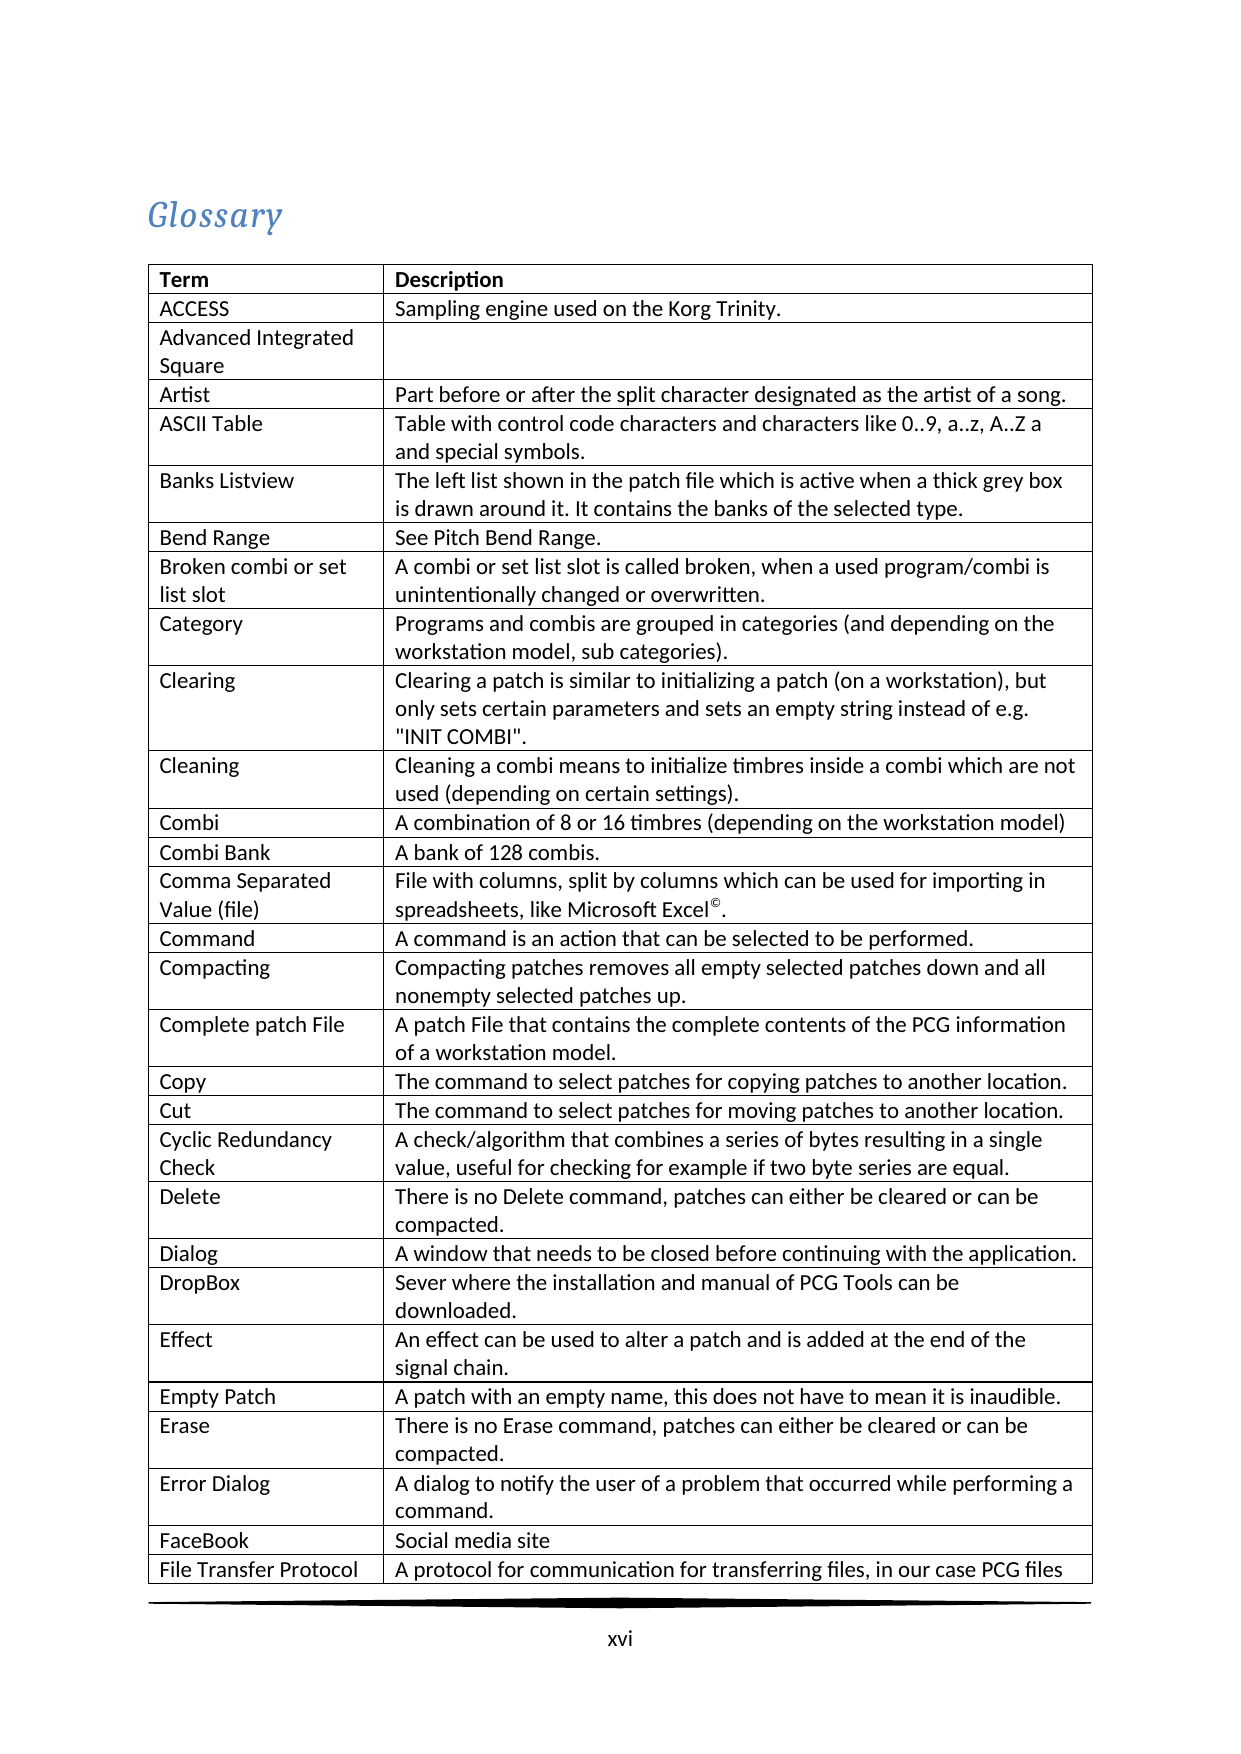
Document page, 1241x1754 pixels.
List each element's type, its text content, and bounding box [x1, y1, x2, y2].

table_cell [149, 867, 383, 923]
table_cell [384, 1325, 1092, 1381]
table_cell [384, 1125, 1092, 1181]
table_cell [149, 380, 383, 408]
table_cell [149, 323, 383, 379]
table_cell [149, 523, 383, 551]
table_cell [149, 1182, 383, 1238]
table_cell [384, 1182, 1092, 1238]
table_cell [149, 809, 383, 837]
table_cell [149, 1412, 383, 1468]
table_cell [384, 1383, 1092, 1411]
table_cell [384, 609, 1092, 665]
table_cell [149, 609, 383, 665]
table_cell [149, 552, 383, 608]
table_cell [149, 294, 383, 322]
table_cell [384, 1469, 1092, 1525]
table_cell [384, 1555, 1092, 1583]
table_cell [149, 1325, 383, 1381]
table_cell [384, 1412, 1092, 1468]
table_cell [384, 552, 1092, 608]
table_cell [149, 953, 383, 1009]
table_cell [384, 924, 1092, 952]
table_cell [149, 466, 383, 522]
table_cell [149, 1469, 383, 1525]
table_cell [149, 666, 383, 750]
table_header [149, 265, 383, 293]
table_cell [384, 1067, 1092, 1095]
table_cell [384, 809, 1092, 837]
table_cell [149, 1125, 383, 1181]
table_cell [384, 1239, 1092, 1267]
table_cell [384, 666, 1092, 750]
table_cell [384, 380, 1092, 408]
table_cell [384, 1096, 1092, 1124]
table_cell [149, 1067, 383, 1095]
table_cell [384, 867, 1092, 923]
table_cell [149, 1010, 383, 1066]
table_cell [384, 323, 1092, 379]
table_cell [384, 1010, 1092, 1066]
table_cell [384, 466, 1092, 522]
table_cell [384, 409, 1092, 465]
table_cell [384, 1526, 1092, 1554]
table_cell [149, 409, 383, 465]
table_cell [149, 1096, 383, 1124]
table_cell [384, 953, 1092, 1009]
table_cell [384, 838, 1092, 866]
subtitle Glossary [148, 193, 1093, 236]
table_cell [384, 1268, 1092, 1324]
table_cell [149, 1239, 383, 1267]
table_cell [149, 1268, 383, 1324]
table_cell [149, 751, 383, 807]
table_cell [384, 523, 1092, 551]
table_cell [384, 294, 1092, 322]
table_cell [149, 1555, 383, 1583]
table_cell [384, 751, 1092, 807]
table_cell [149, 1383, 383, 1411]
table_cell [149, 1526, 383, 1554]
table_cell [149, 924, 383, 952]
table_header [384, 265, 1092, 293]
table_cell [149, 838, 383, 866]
